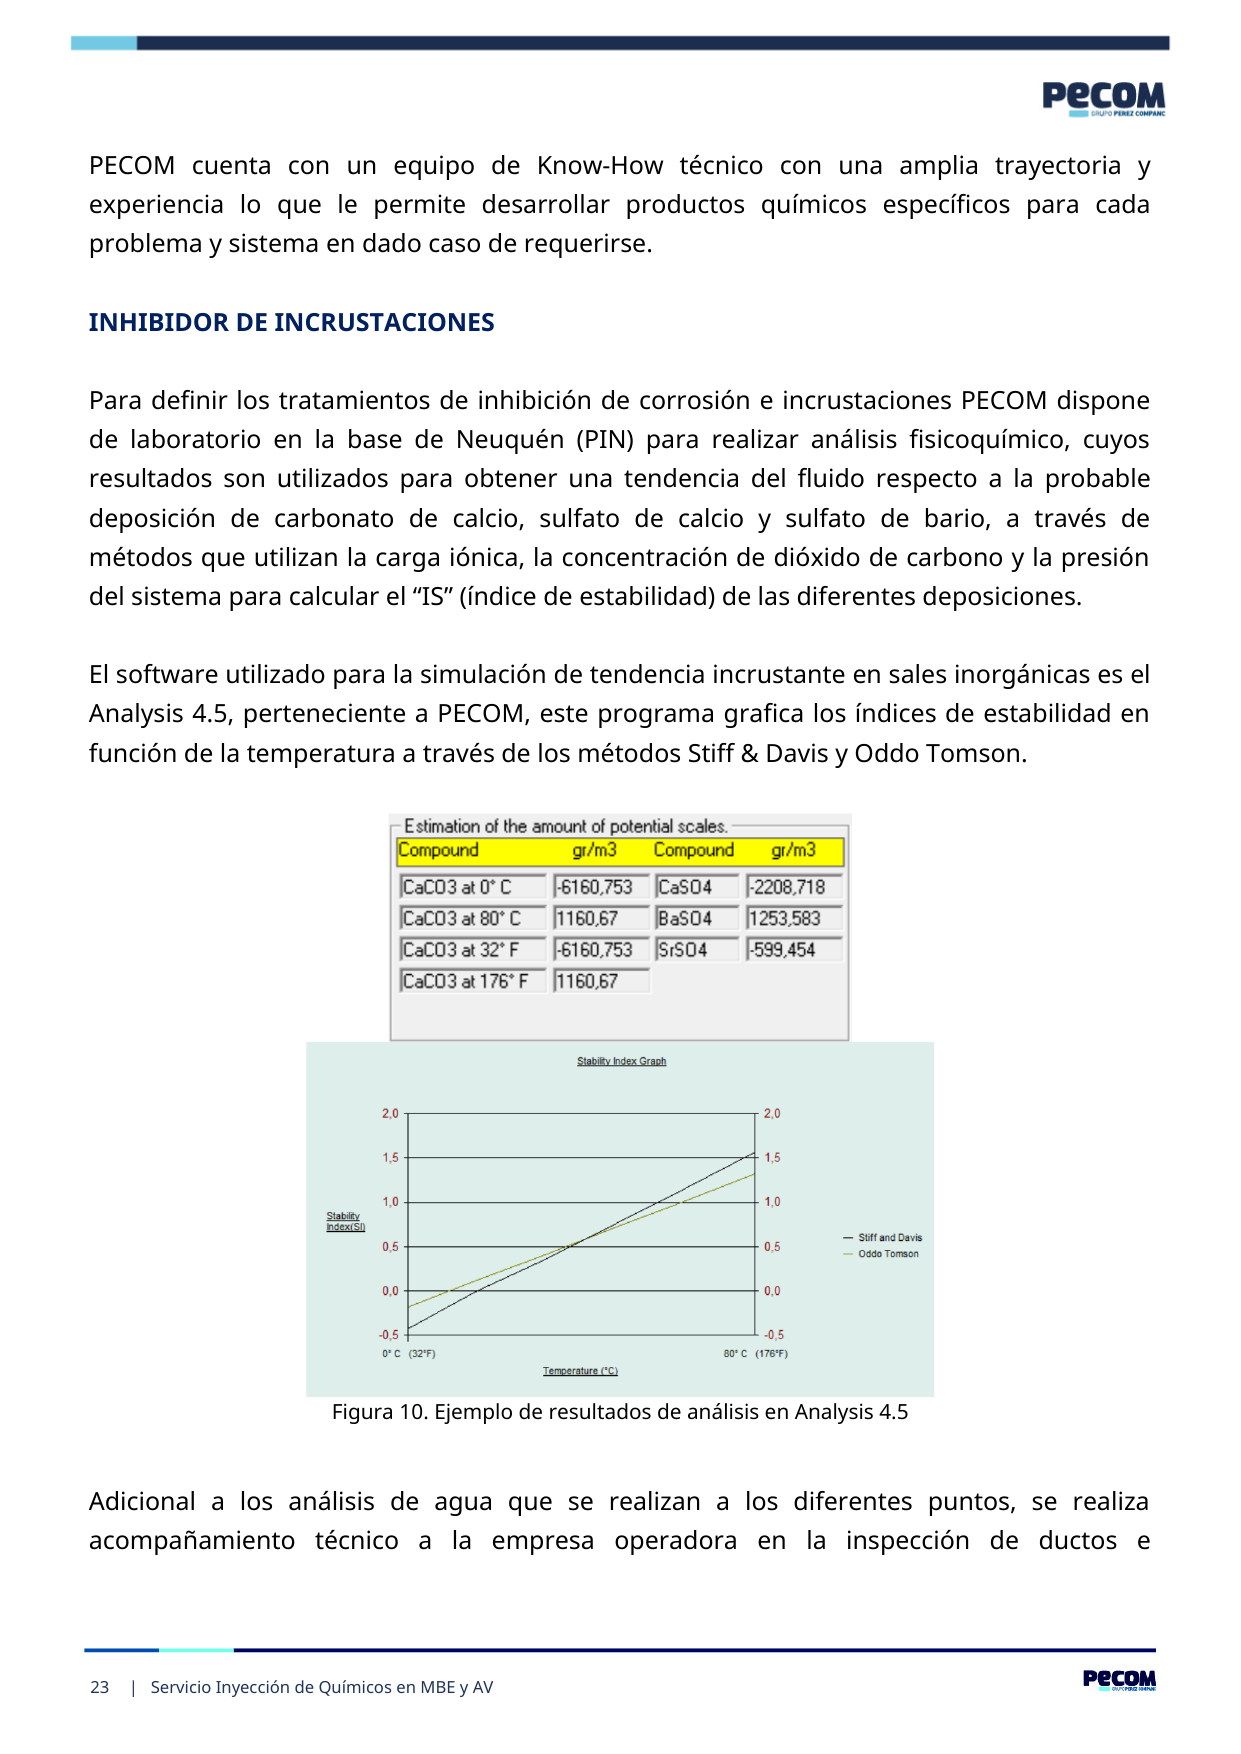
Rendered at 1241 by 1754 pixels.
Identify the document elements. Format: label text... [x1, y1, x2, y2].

text El software utilizado para la simulación de tendencia incrustante en sales inorgánicas es el Analysis 4.5, perteneciente a PECOM, este programa grafica los índices de estabilidad en función de la temperatura a través de los métodos Stiff & Davis y Oddo Tomson. [89, 657, 1152, 769]
text PECOM cuenta con un equipo de Know-How técnico con una amplia trayectoria y experiencia lo que le permite desarrollar productos químicos específicos para cada problema y sistema en dado caso de requerirse. [89, 148, 1152, 260]
picture [0, 0, 1240, 1741]
text Para definir los tratamientos de inhibición de corrosión e incrustaciones PECOM dispone de laboratorio en la base de Neuquén (PIN) para realizar análisis fisicoquímico, cuyos resultados son utilizados para obtener una tendencia del fluido respecto a la probable deposición de carbonato de calcio, sulfato de calcio y sulfato de bario, a través de métodos que utilizan la carga iónica, la concentración de dióxido de carbono y la presión del sistema para calcular el “IS” (índice de estabilidad) de las diferentes deposiciones. [89, 383, 1152, 613]
text INHIBIDOR DE INCRUSTACIONES [89, 304, 1152, 338]
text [89, 1483, 1152, 1557]
text Figura 10. Ejemplo de resultados de análisis en Analysis 4.5 [89, 1397, 1152, 1425]
